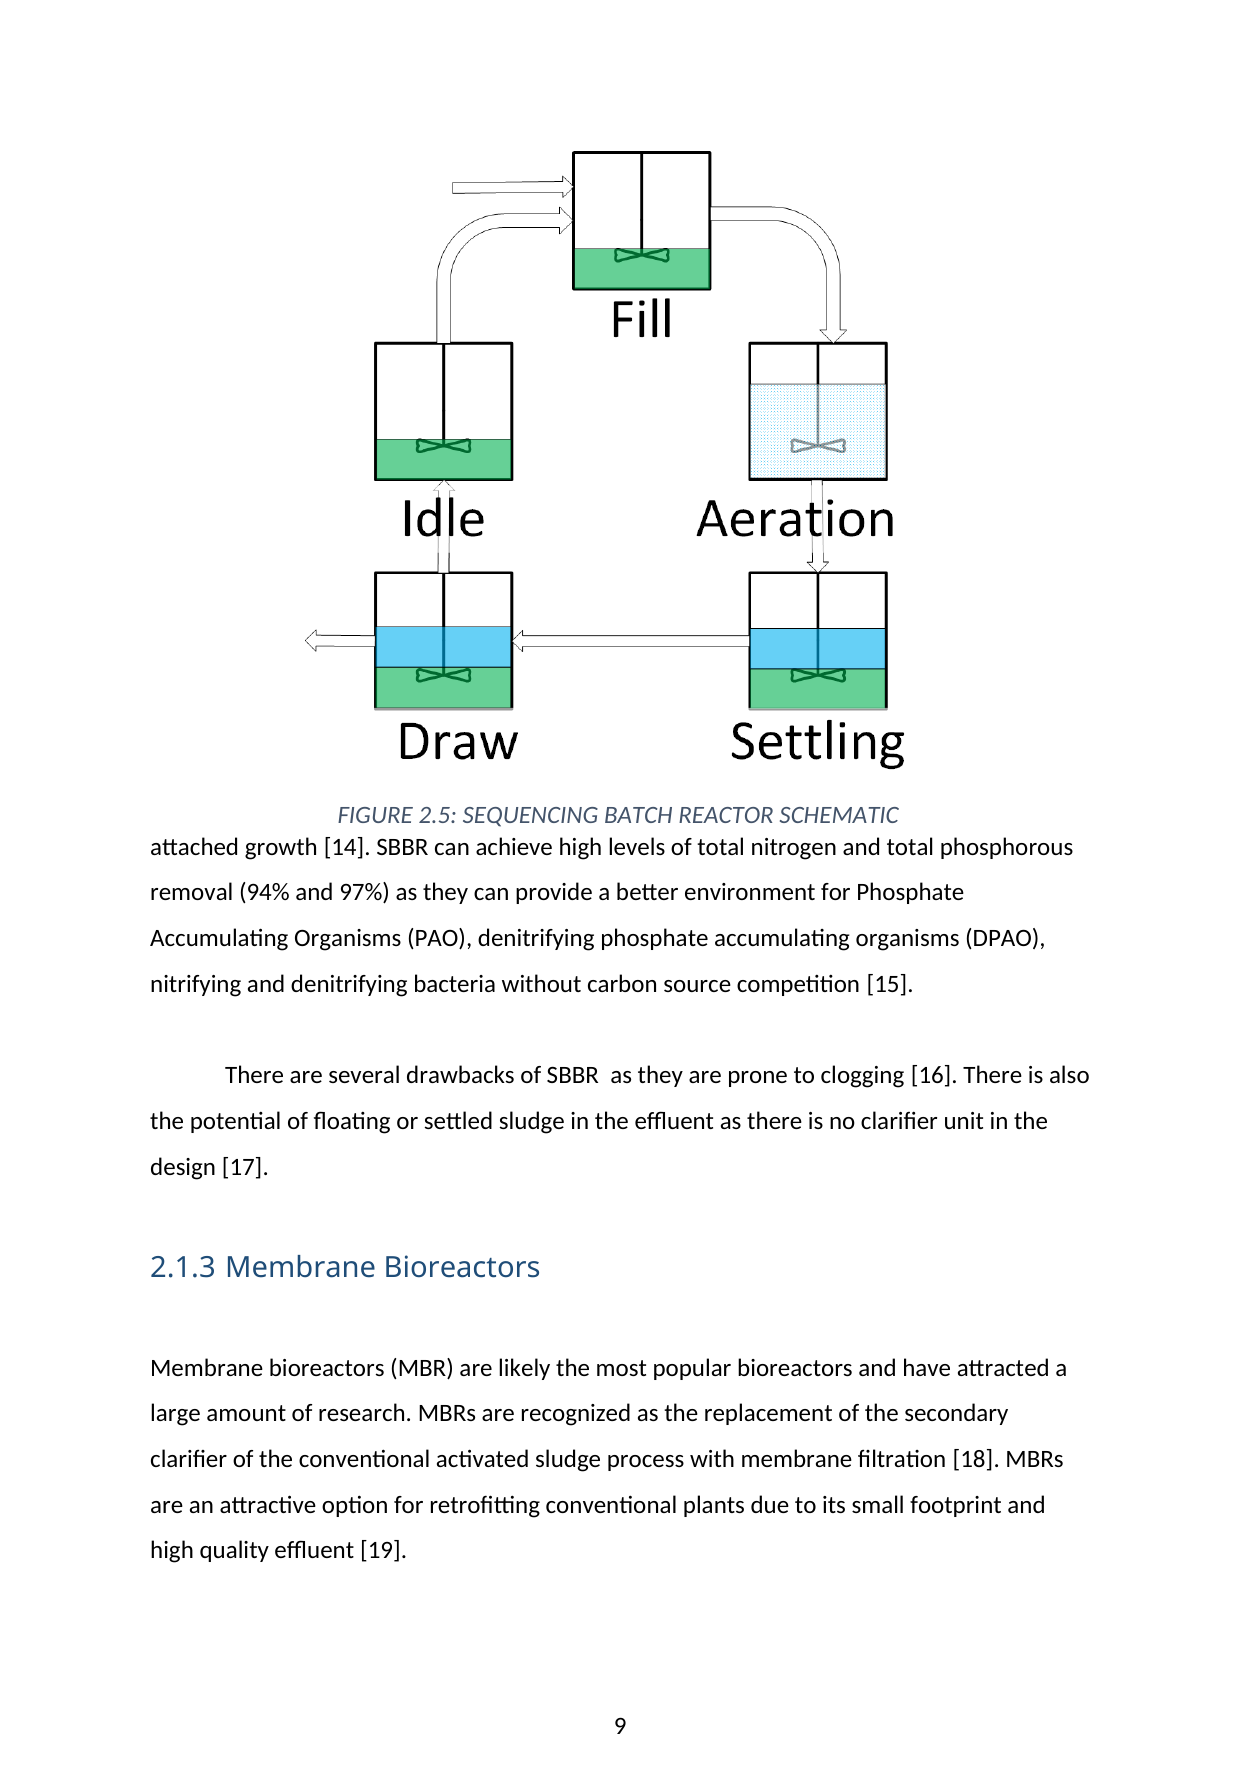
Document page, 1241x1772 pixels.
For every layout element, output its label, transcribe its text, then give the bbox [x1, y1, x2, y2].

text There are several drawbacks of SBBR as they are prone to clogging [16]. There is also the potential of floating or settled sludge in the effluent as there is no clarifier unit in the design [17]. [150, 1059, 1090, 1181]
text Membrane bioreactors (MBR) are likely the most popular bioreactors and have attracted a large amount of research. MBRs are recognized as the replacement of the secondary clarifier of the conventional activated sludge process with membrane filtration [18]. MBRs are an attractive option for retrofitting conventional plants due to its small footprint and high quality effluent [19]. [150, 1352, 1090, 1565]
subtitle 2.1.3 Membrane Bioreactors [150, 1246, 1090, 1286]
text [150, 150, 1090, 998]
picture [305, 151, 935, 803]
